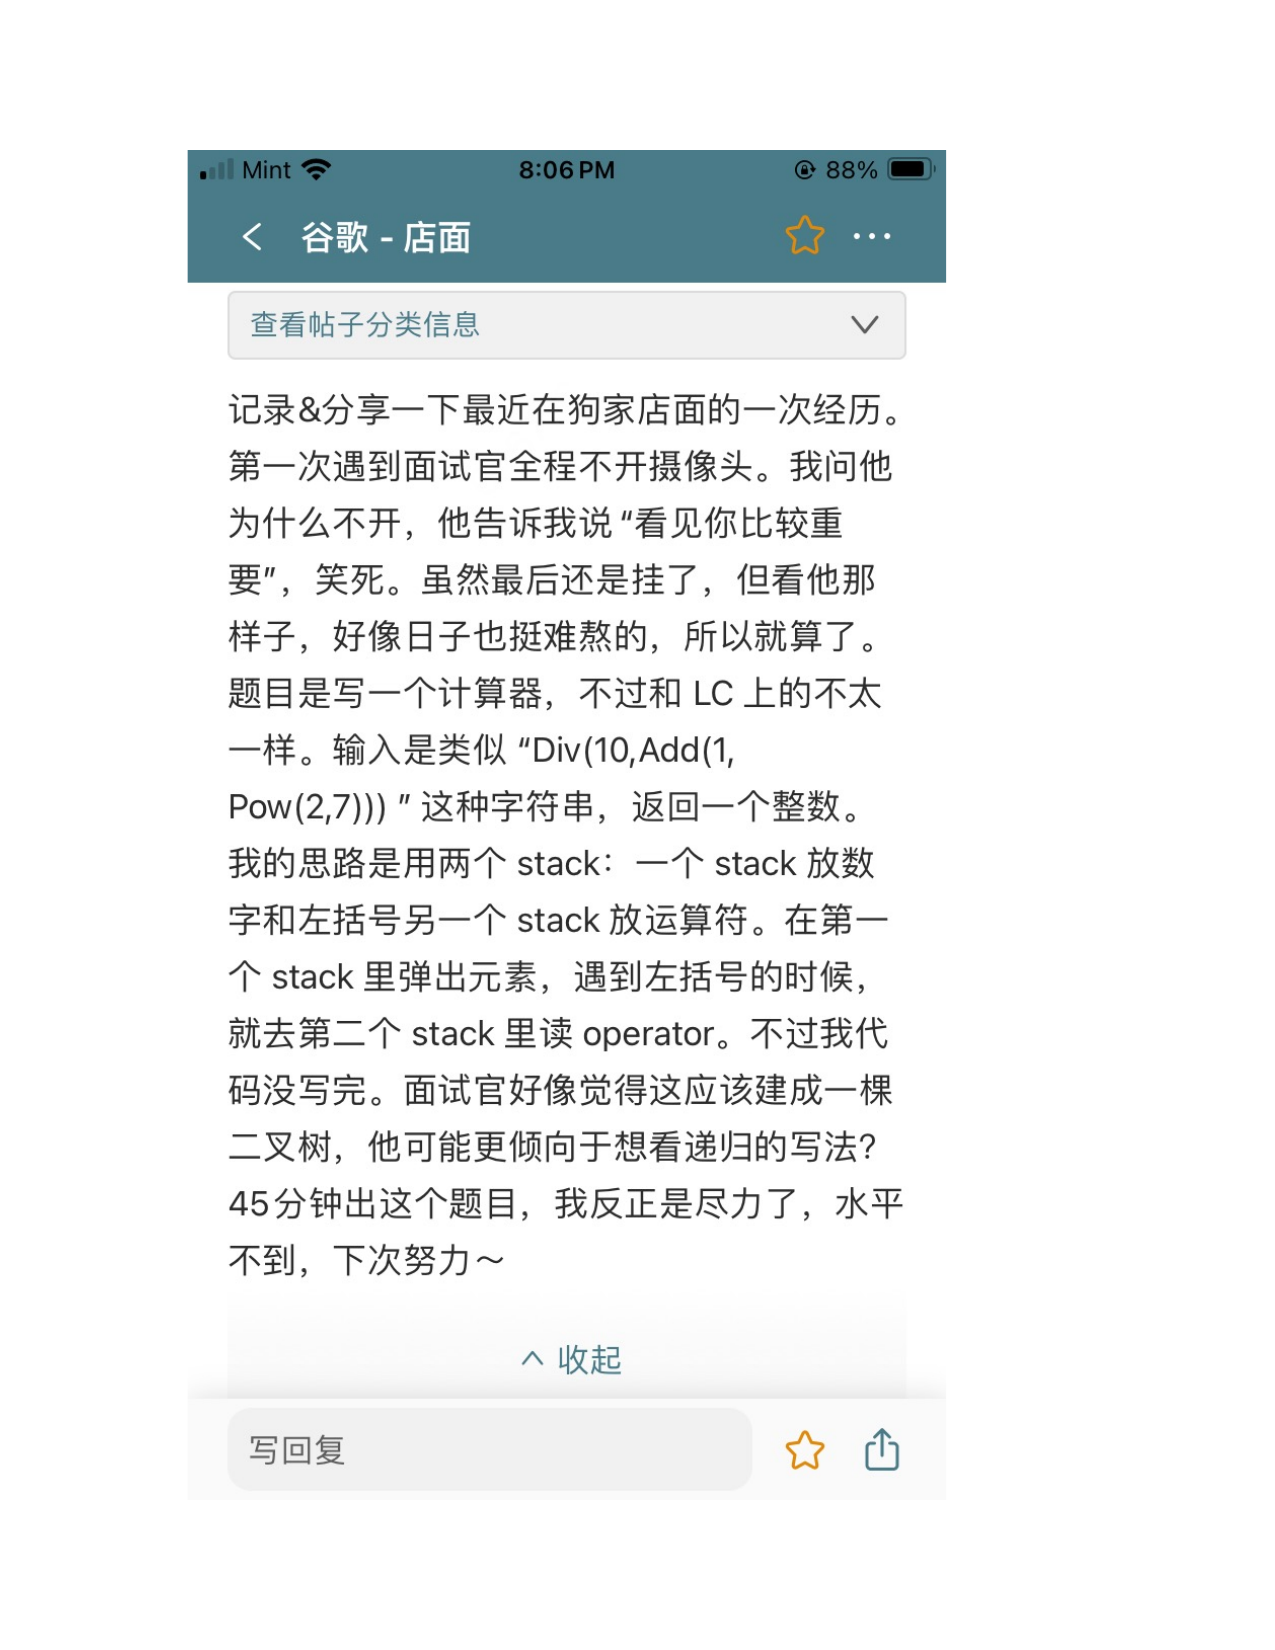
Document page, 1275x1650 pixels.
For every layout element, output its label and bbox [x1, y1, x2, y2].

picture [187, 150, 947, 1500]
